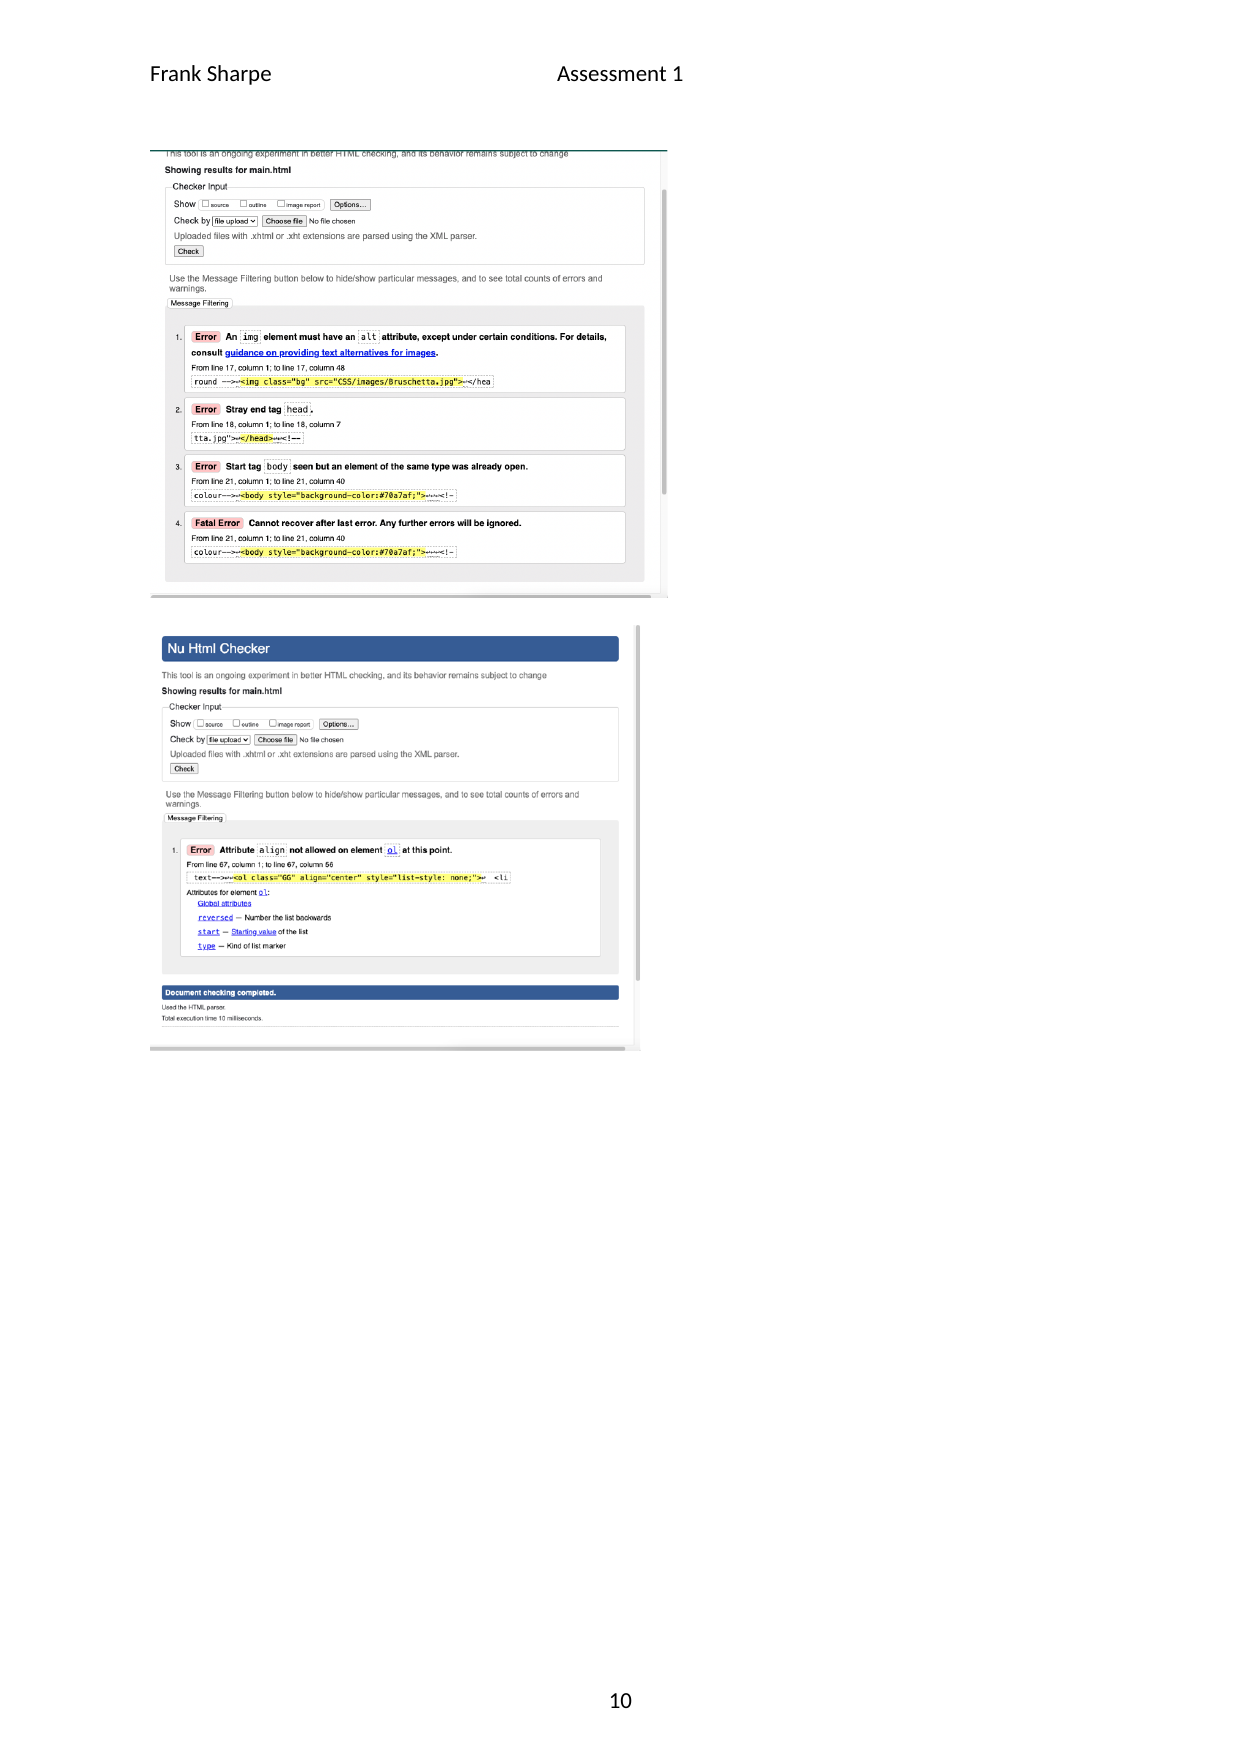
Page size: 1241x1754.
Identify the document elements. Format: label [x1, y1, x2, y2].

picture [150, 625, 641, 1051]
picture [150, 150, 668, 598]
